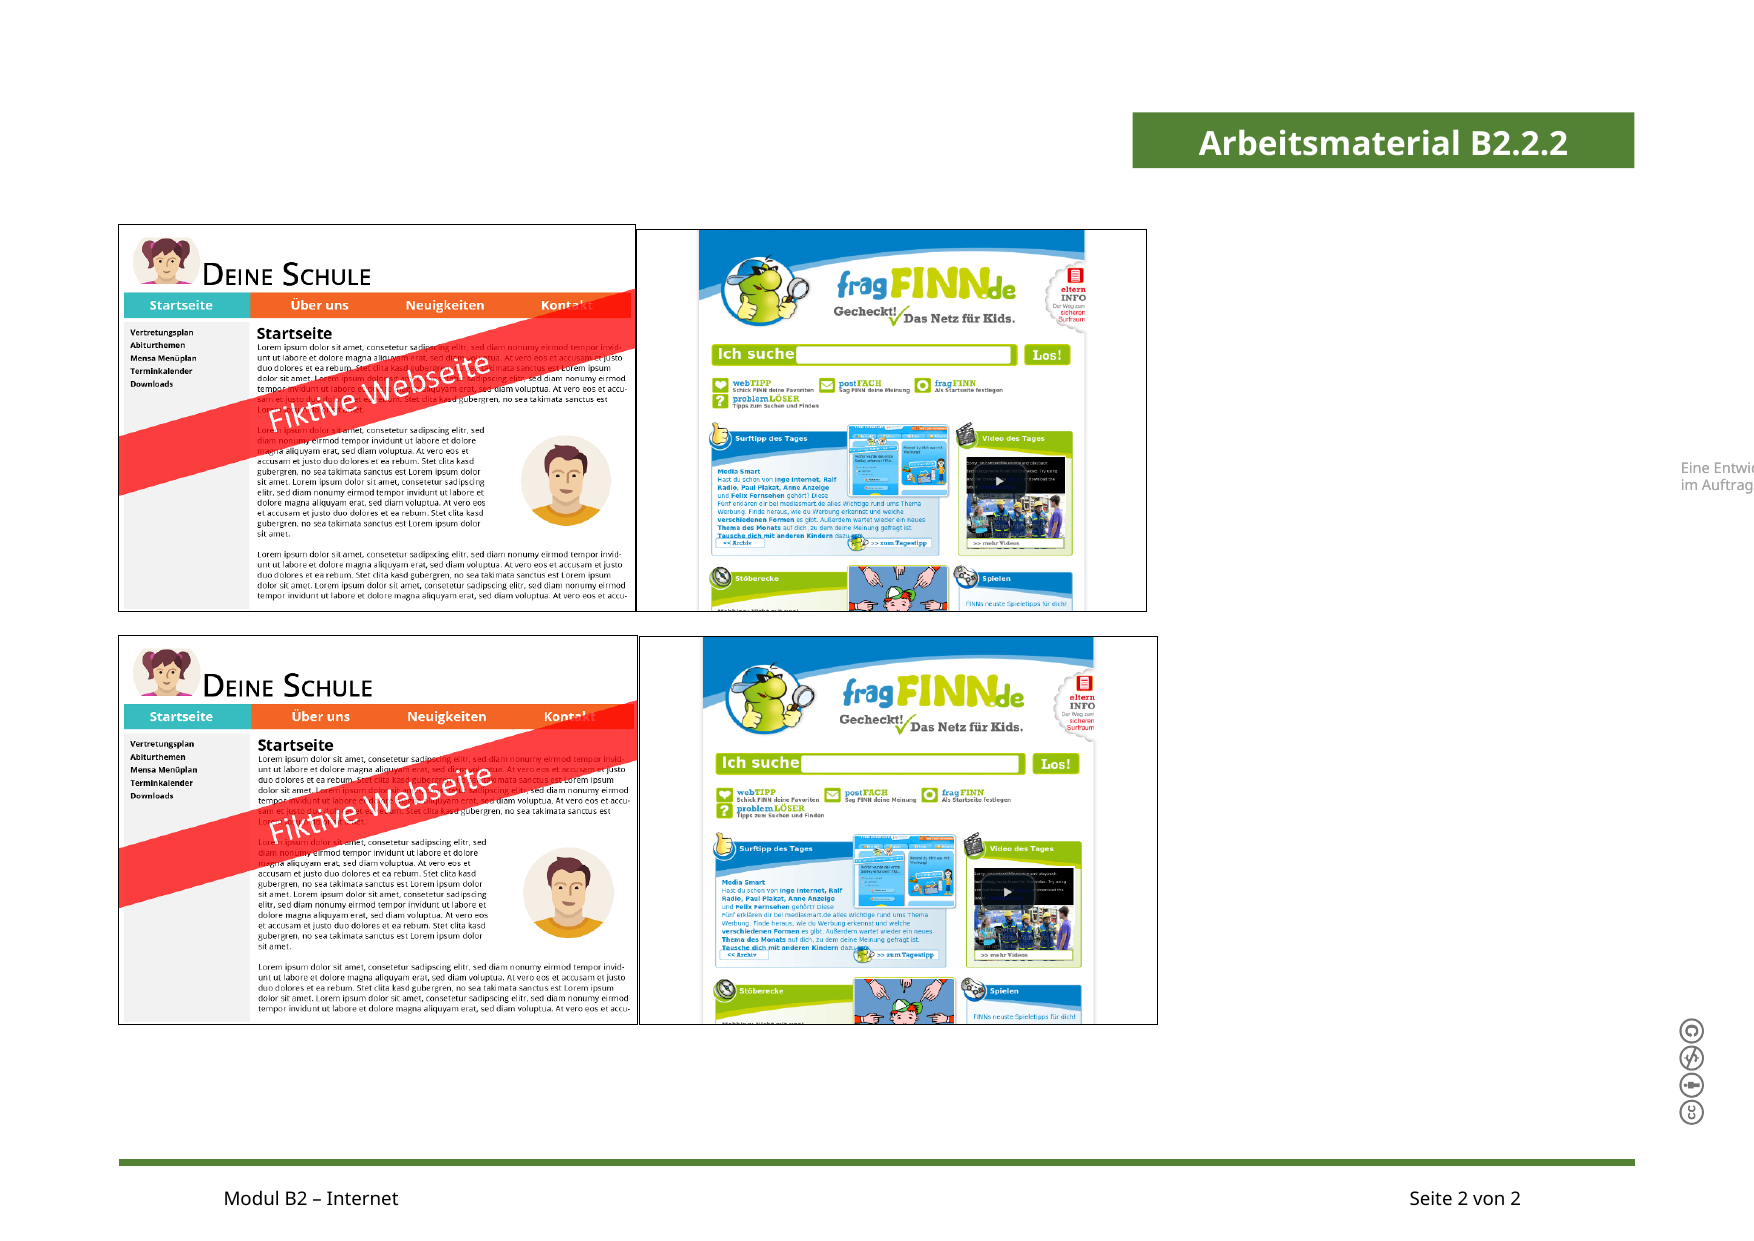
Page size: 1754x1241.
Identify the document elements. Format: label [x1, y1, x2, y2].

picture [637, 230, 1146, 611]
picture [640, 637, 1157, 1024]
picture [119, 636, 637, 1024]
picture [119, 225, 635, 611]
